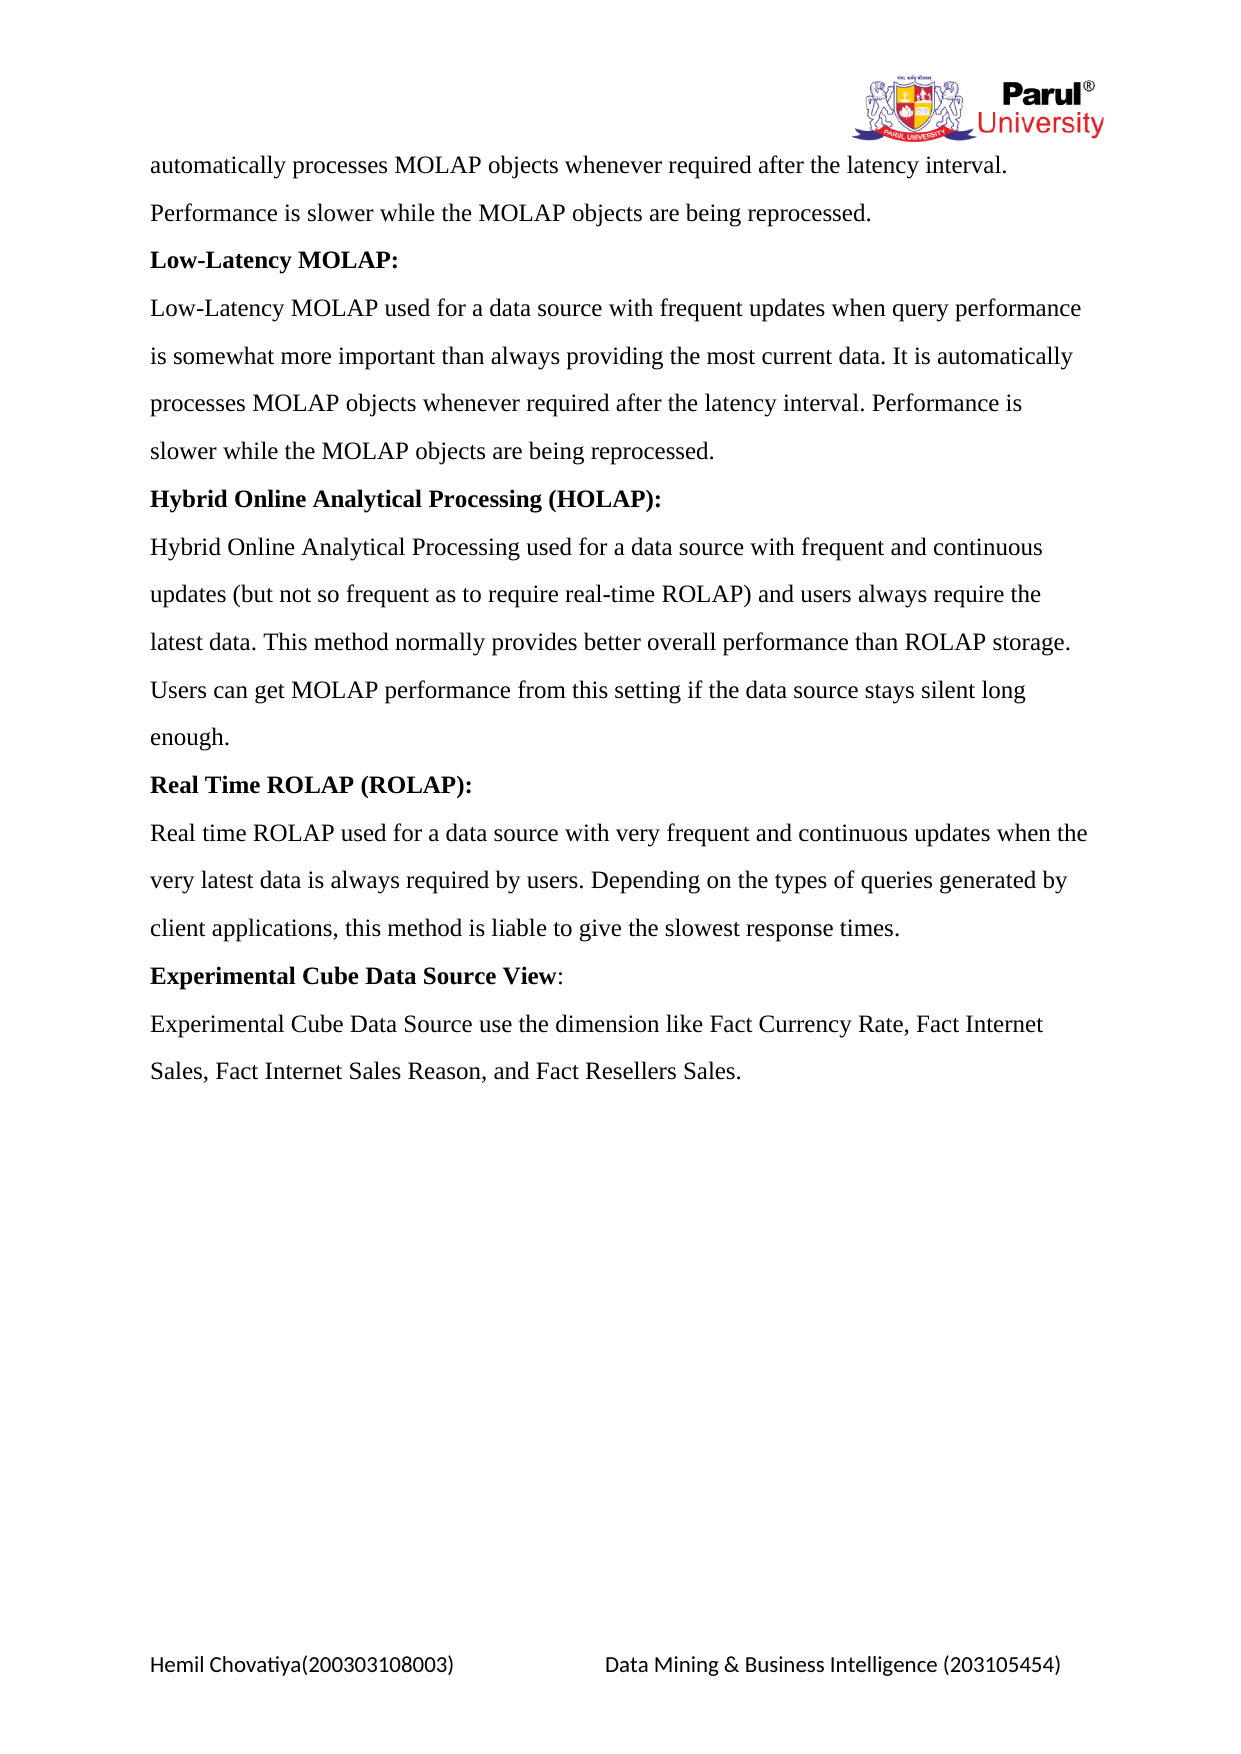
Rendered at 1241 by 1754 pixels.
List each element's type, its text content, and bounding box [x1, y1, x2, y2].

text Real Time ROLAP (ROLAP): [150, 770, 1090, 799]
text updates (but not so frequent as to require real-time ROLAP) and users always require the [150, 579, 1090, 608]
text Low-Latency MOLAP used for a data source with frequent updates when query performance [150, 293, 1090, 322]
text processes MOLAP objects whenever required after the latency interval. Performance is [150, 388, 1090, 417]
text client applications, this method is liable to give the slowest response times. [150, 913, 1090, 942]
text Hybrid Online Analytical Processing (HOLAP): [150, 484, 1090, 513]
text is somewhat more important than always providing the most current data. It is automatically [150, 341, 1090, 369]
text enough. [150, 722, 1090, 751]
text Experimental Cube Data Source use the dimension like Fact Currency Rate, Fact Internet [150, 1009, 1090, 1037]
text slower while the MOLAP objects are being reprocessed. [150, 436, 1090, 465]
text Real time ROLAP used for a data source with very frequent and continuous updates when the [150, 818, 1090, 847]
text Hybrid Online Analytical Processing used for a data source with frequent and continuous [150, 532, 1090, 560]
text Users can get MOLAP performance from this setting if the data source stays silent long [150, 675, 1090, 703]
text Experimental Cube Data Source View: [150, 961, 1090, 990]
text Low-Latency MOLAP: [150, 245, 1090, 274]
text latest data. This method normally provides better overall performance than ROLAP storage. [150, 627, 1090, 656]
text automatically processes MOLAP objects whenever required after the latency interval. [150, 150, 1090, 179]
text very latest data is always required by users. Depending on the types of queries generated by [150, 866, 1090, 894]
text Sales, Fact Internet Sales Reason, and Fact Resellers Sales. [150, 1056, 1090, 1085]
picture [851, 65, 1104, 150]
text Performance is slower while the MOLAP objects are being reprocessed. [150, 198, 1090, 226]
